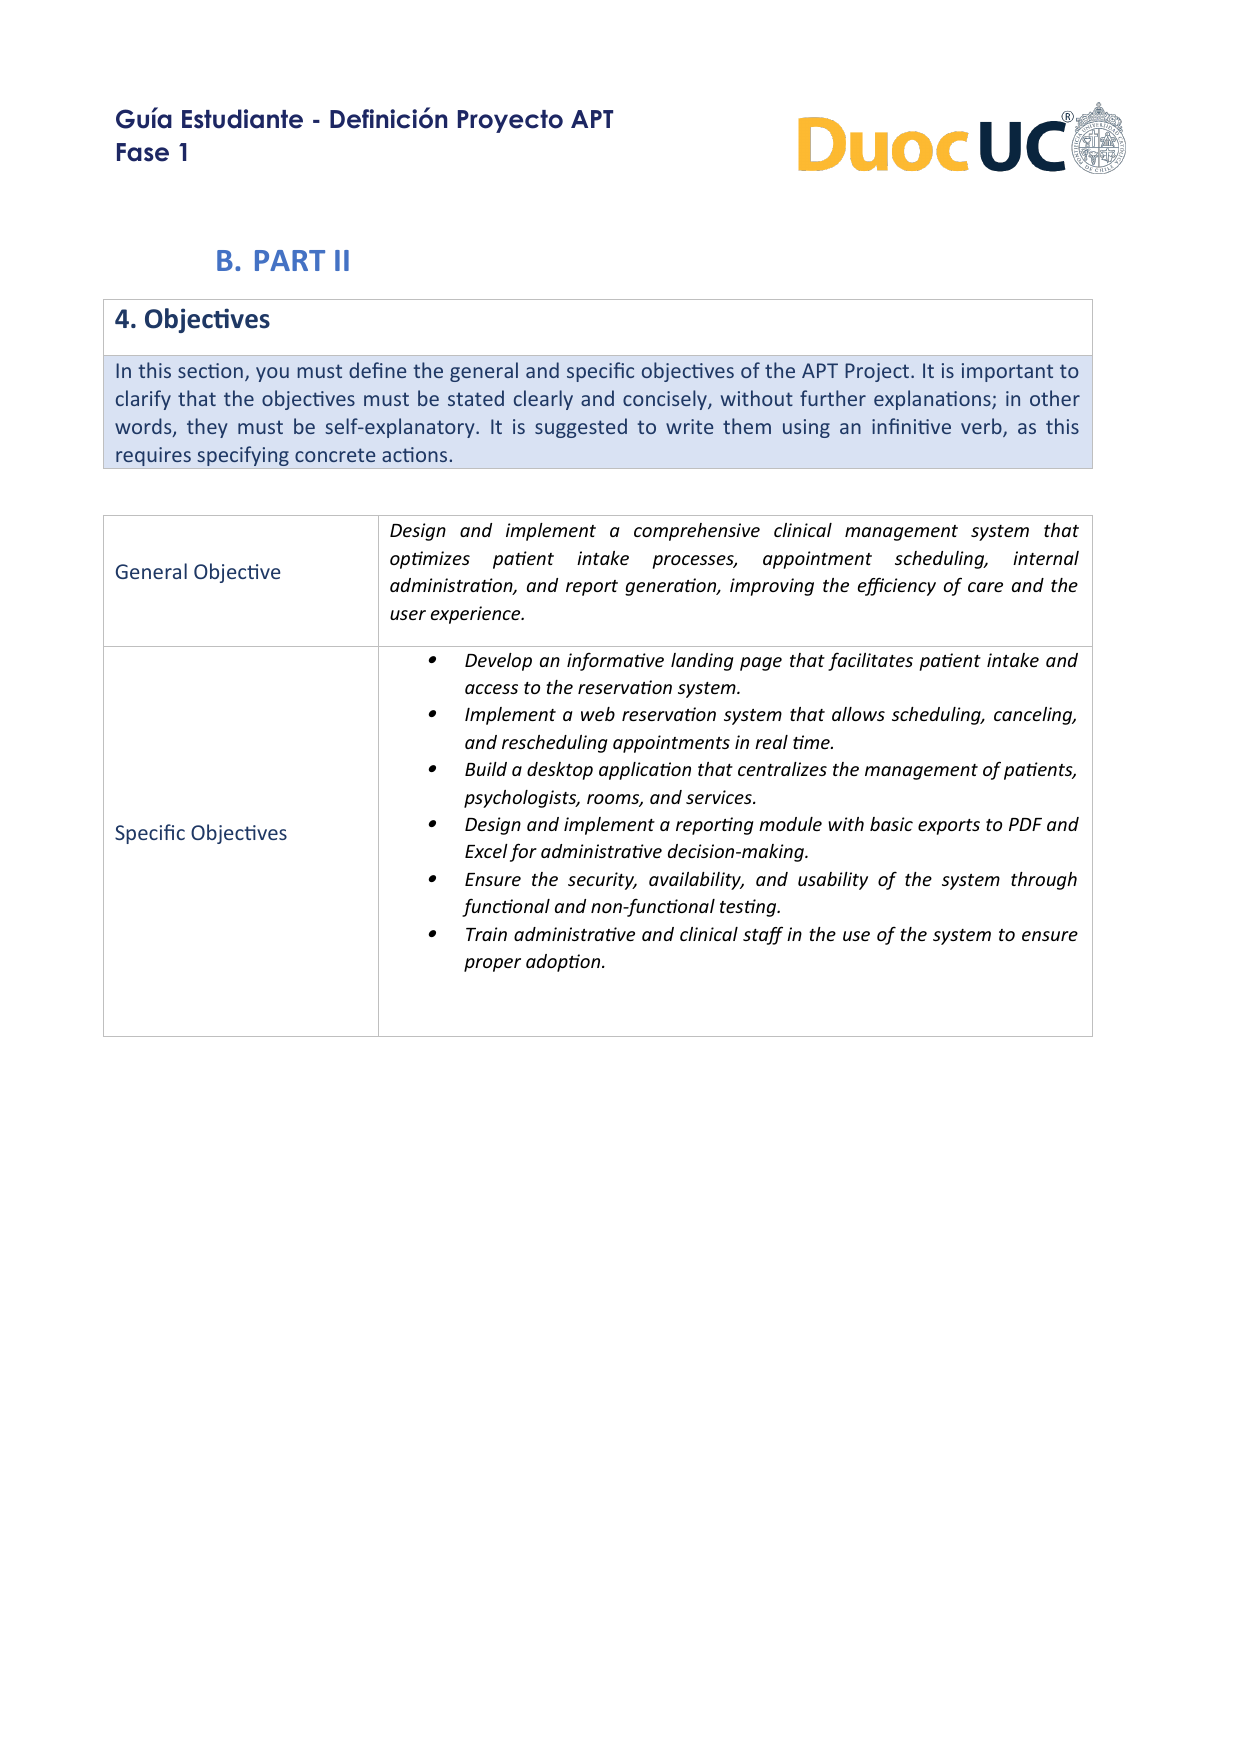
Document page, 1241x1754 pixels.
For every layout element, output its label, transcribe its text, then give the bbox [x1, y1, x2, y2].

picture [798, 102, 1126, 174]
table_cell Specific Objectives [104, 647, 378, 1036]
list PART II [215, 239, 1063, 279]
table_header 4. Objectives [104, 300, 1092, 355]
table_header Design and implement a comprehensive clinical management system that optimizes patient intake processes, appointment scheduling, internal administration, and report generation, improving the efficiency of care and the user experience. [379, 516, 1092, 646]
table_cell Develop an informative landing page that facilitates patient intake and access to the reservation system. Implement a web reservation system that allows scheduling, canceling, and rescheduling appointments in real time. Build a desktop application that centralizes the management of patients, psychologists, rooms, and services. Design and implement a reporting module with basic exports to PDF and Excel for administrative decision-making. Ensure the security, availability, and usability of the system through functional and non-functional testing. Train administrative and clinical staff in the use of the system to ensure proper adoption. [379, 647, 1092, 1036]
table_header General Objective [104, 516, 378, 646]
table_cell In this section, you must define the general and specific objectives of the APT Project. It is important to clarify that the objectives must be stated clearly and concisely, without further explanations; in other words, they must be self-explanatory. It is suggested to write them using an infinitive verb, as this requires specifying concrete actions. [104, 356, 1092, 468]
